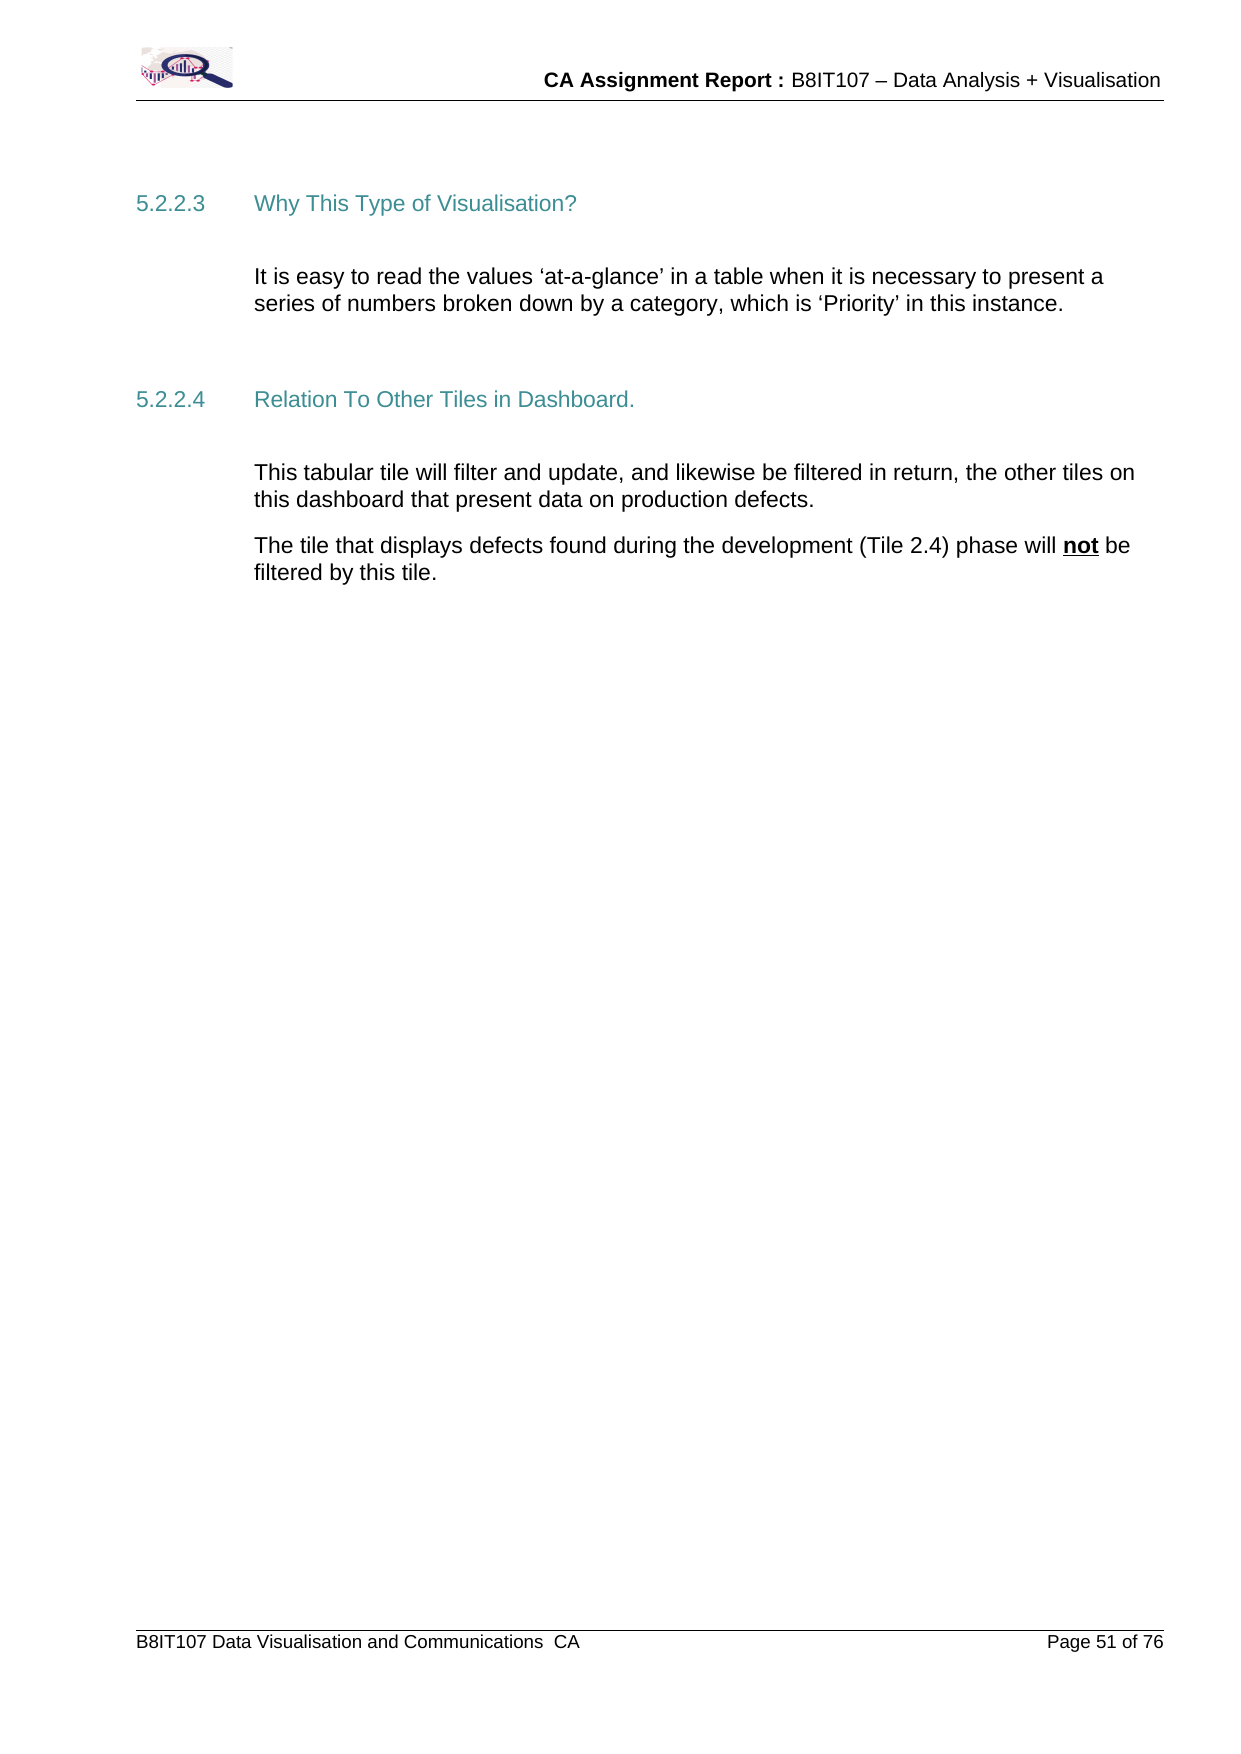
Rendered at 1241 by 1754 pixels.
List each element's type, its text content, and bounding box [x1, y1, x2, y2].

picture [141, 47, 233, 88]
text It is easy to read the values ‘at-a-glance’ in a table when it is necessary to present a series of numbers broken down by a category, which is ‘Priority’ in this instance. [254, 263, 1163, 317]
text This tabular tile will filter and update, and likewise be filtered in return, the other tiles on this dashboard that present data on production defects. [254, 458, 1163, 513]
subtitle Relation To Other Tiles in Dashboard. [136, 386, 1163, 413]
subtitle Why This Type of Visualisation? [136, 190, 1163, 217]
text The tile that displays defects found during the development (Tile 2.4) phase will not be filtered by this tile. [254, 531, 1163, 586]
